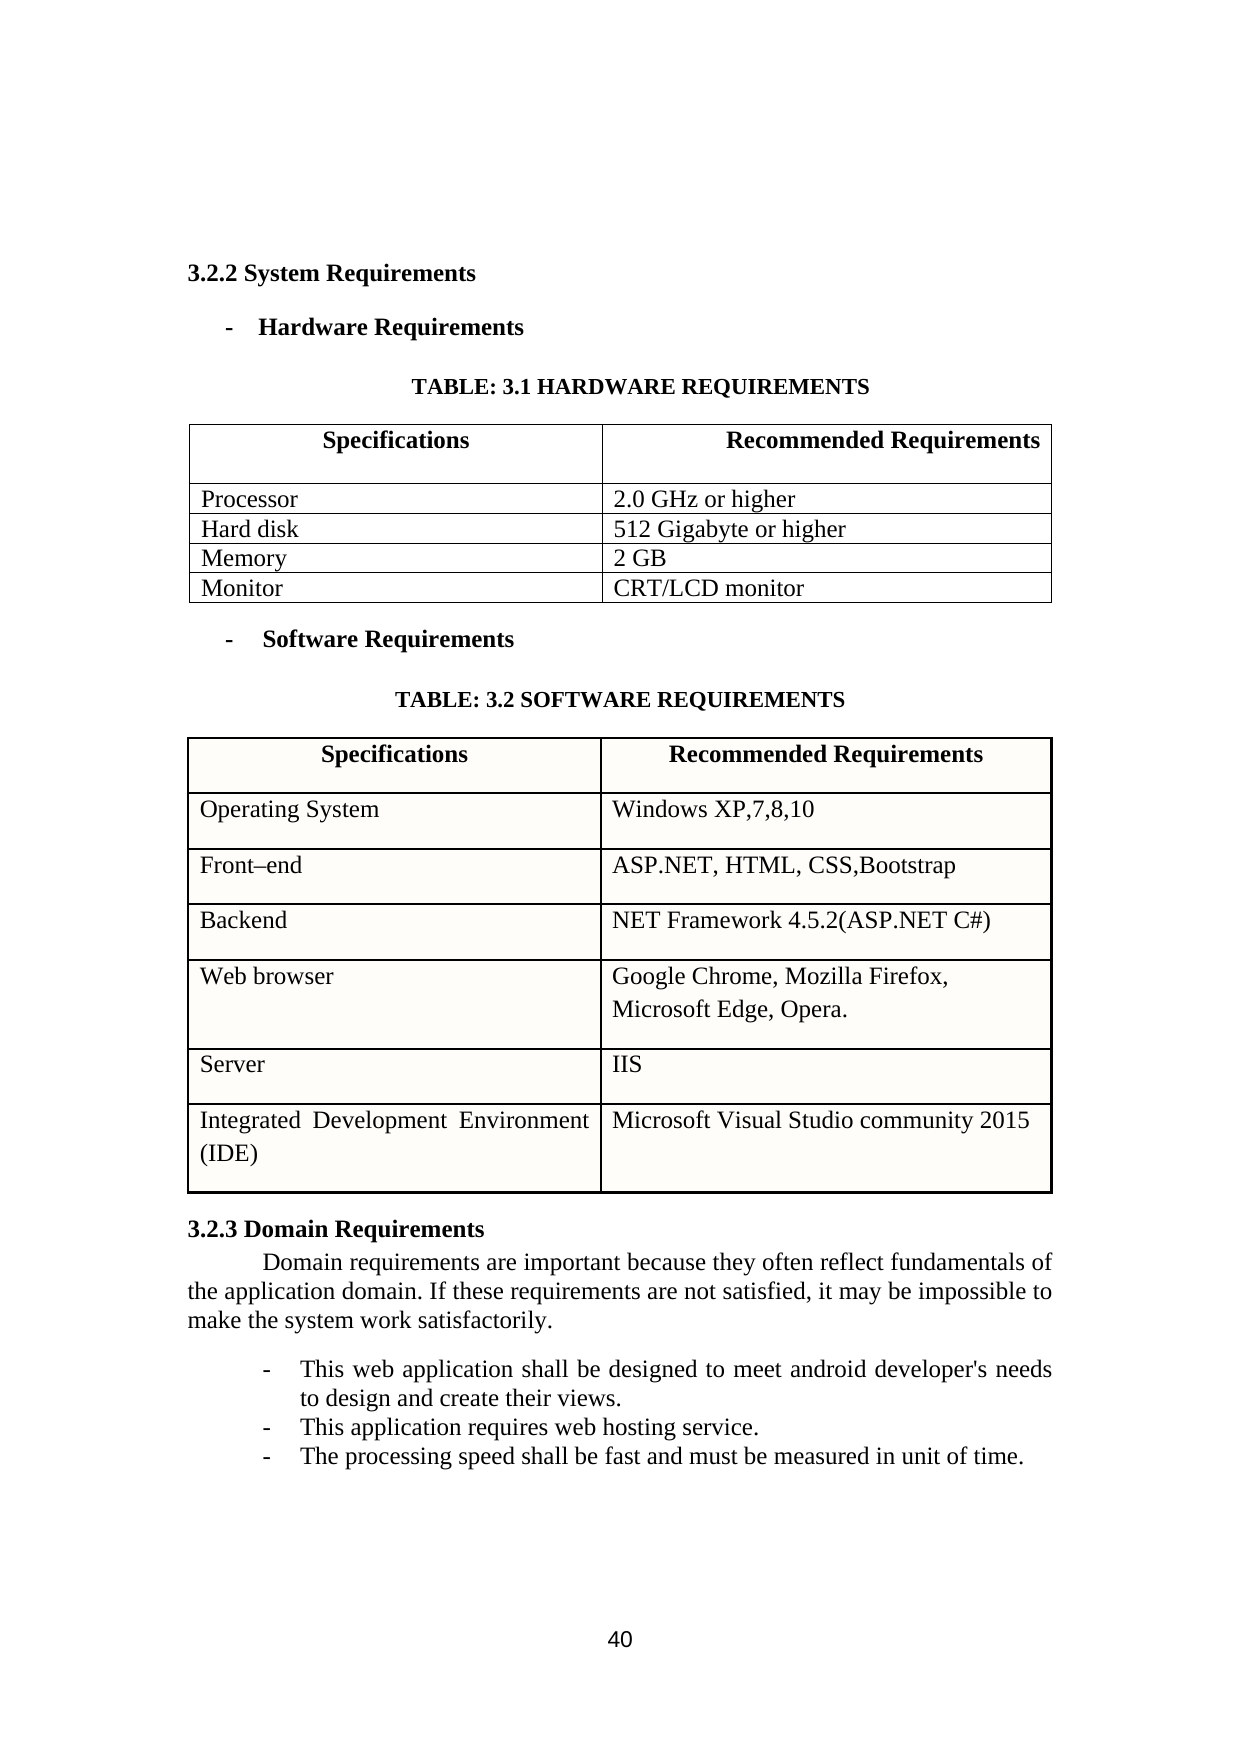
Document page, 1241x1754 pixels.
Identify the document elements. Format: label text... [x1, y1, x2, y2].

table_cell NET Framework 4.5.2(ASP.NET C#) [602, 905, 1050, 959]
table_cell Backend [189, 905, 600, 959]
table_header Recommended Requirements [603, 425, 1051, 483]
table_cell Windows XP,7,8,10 [602, 794, 1050, 848]
table_cell Memory [190, 544, 602, 572]
table_cell Google Chrome, Mozilla Firefox, Microsoft Edge, Opera. [602, 961, 1050, 1047]
list Software Requirements [225, 624, 1053, 653]
text 3.2.3 Domain Requirements [187, 1214, 1053, 1243]
table_cell Monitor [190, 573, 602, 602]
table_cell ASP.NET, HTML, CSS,Bootstrap [602, 850, 1050, 903]
table_header Specifications [189, 739, 600, 792]
list This web application shall be designed to meet android developer's needs to design and create their views. [262, 1354, 1053, 1412]
table_cell Integrated Development Environment (IDE) [189, 1105, 600, 1191]
table_cell Server [189, 1050, 600, 1103]
text 3.2.2 System Requirements [187, 258, 1053, 286]
table_cell 2 GB [603, 544, 1051, 572]
table_cell 512 Gigabyte or higher [603, 514, 1051, 542]
text - Hardware Requirements [187, 312, 1053, 340]
text TABLE: 3.1 Hardware Requirements [337, 373, 1053, 400]
table_cell IIS [602, 1050, 1050, 1103]
table_cell CRT/LCD monitor [603, 573, 1051, 602]
table_cell 2.0 GHz or higher [603, 484, 1051, 513]
table_cell Front–end [189, 850, 600, 903]
text TABLE: 3.2 SOFTWARE REQUIREMENTS [187, 686, 1053, 712]
table_header Recommended Requirements [602, 739, 1050, 792]
table_cell Microsoft Visual Studio community 2015 [602, 1105, 1050, 1191]
list The processing speed shall be fast and must be measured in unit of time. [262, 1441, 1053, 1469]
table_cell Web browser [189, 961, 600, 1047]
table_header Specifications [190, 425, 602, 483]
list This application requires web hosting service. [262, 1412, 1053, 1441]
table_cell Processor [190, 484, 602, 513]
table_cell Hard disk [190, 514, 602, 542]
table_cell Operating System [189, 794, 600, 848]
text Domain requirements are important because they often reflect fundamentals of the application domain. If these requirements are not satisfied, it may be impossible to make the system work satisfactorily. [187, 1247, 1053, 1334]
